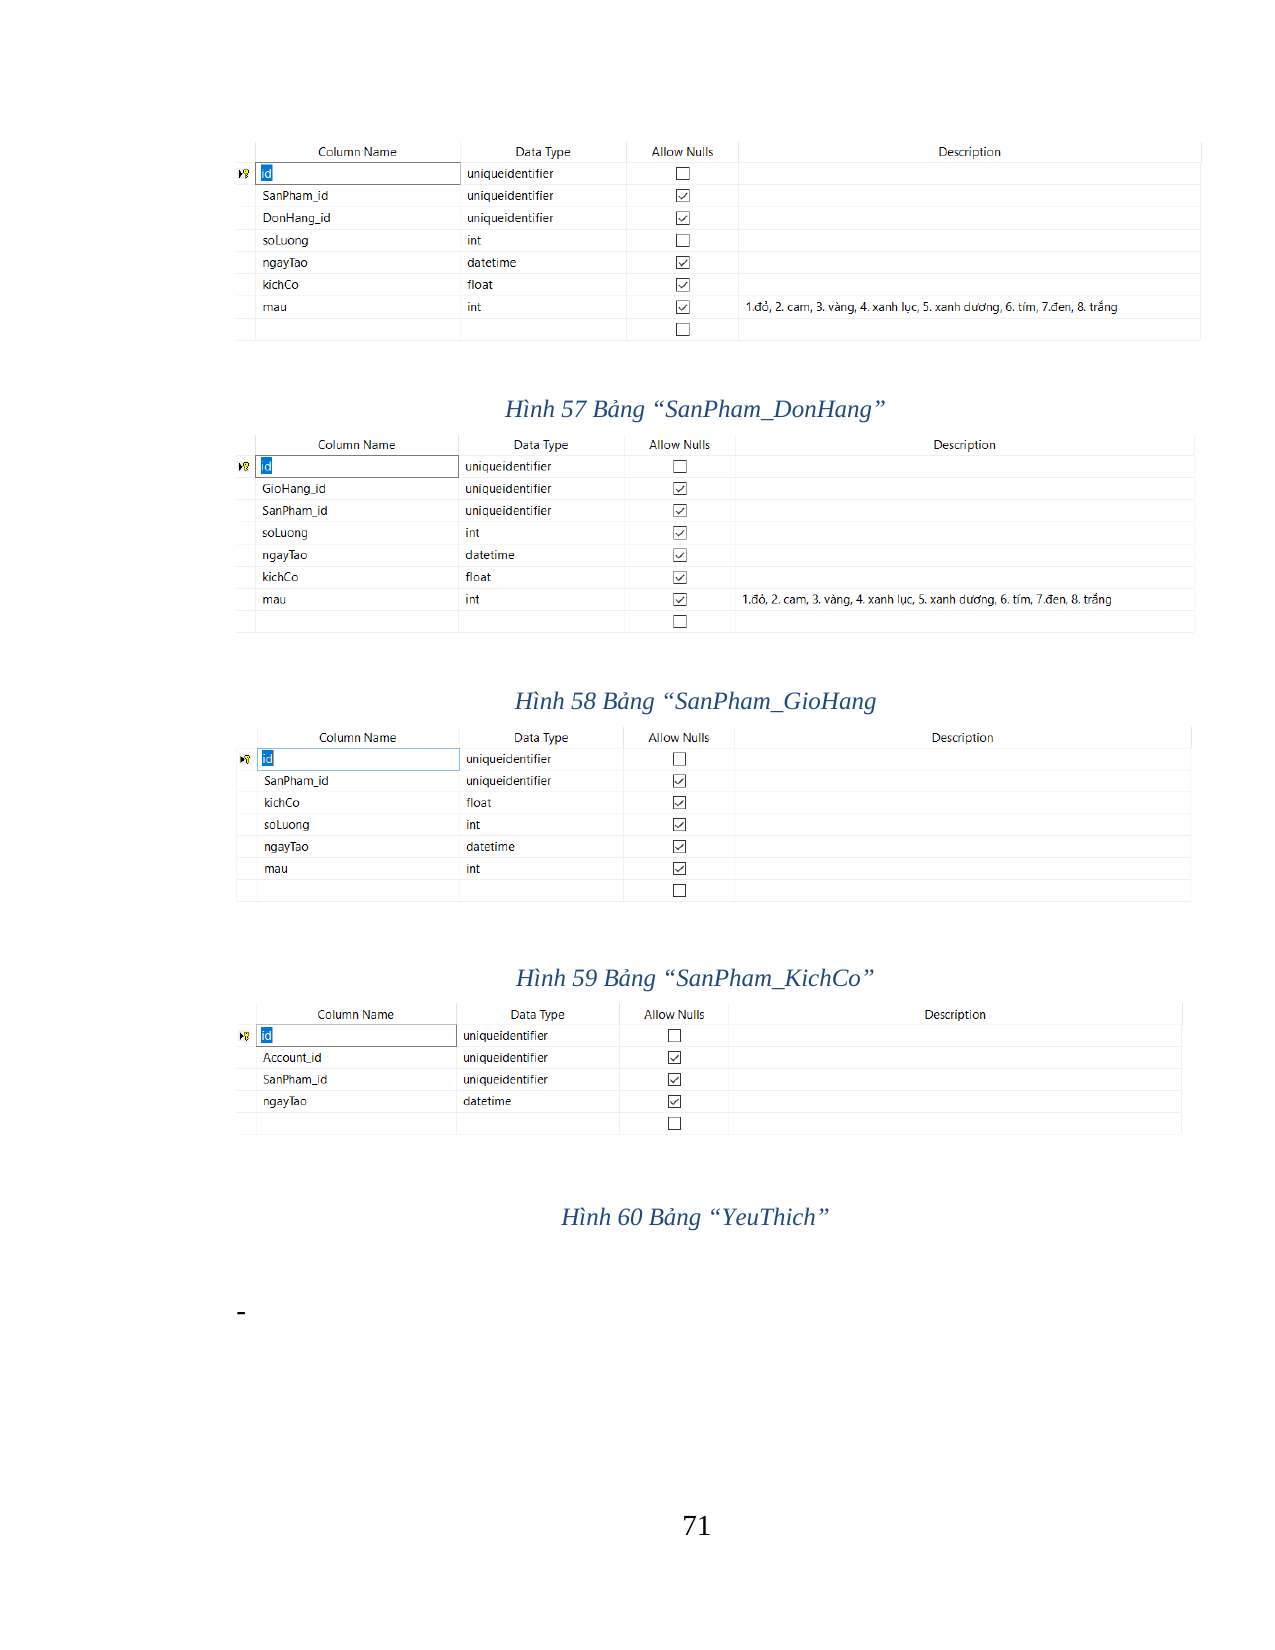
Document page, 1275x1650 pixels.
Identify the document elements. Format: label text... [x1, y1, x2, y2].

text Hình 57 Bảng “SanPham_DonHang” [177, 394, 1157, 422]
text Hình 58 Bảng “SanPham_GioHang [177, 686, 1157, 715]
picture [236, 727, 1212, 921]
text - [177, 1293, 1157, 1327]
picture [236, 142, 1212, 352]
text Hình 60 Bảng “YeuThich” [177, 1202, 1157, 1230]
picture [236, 435, 1212, 645]
text Hình 59 Bảng “SanPham_KichCo” [177, 963, 1157, 991]
picture [236, 1003, 1212, 1160]
